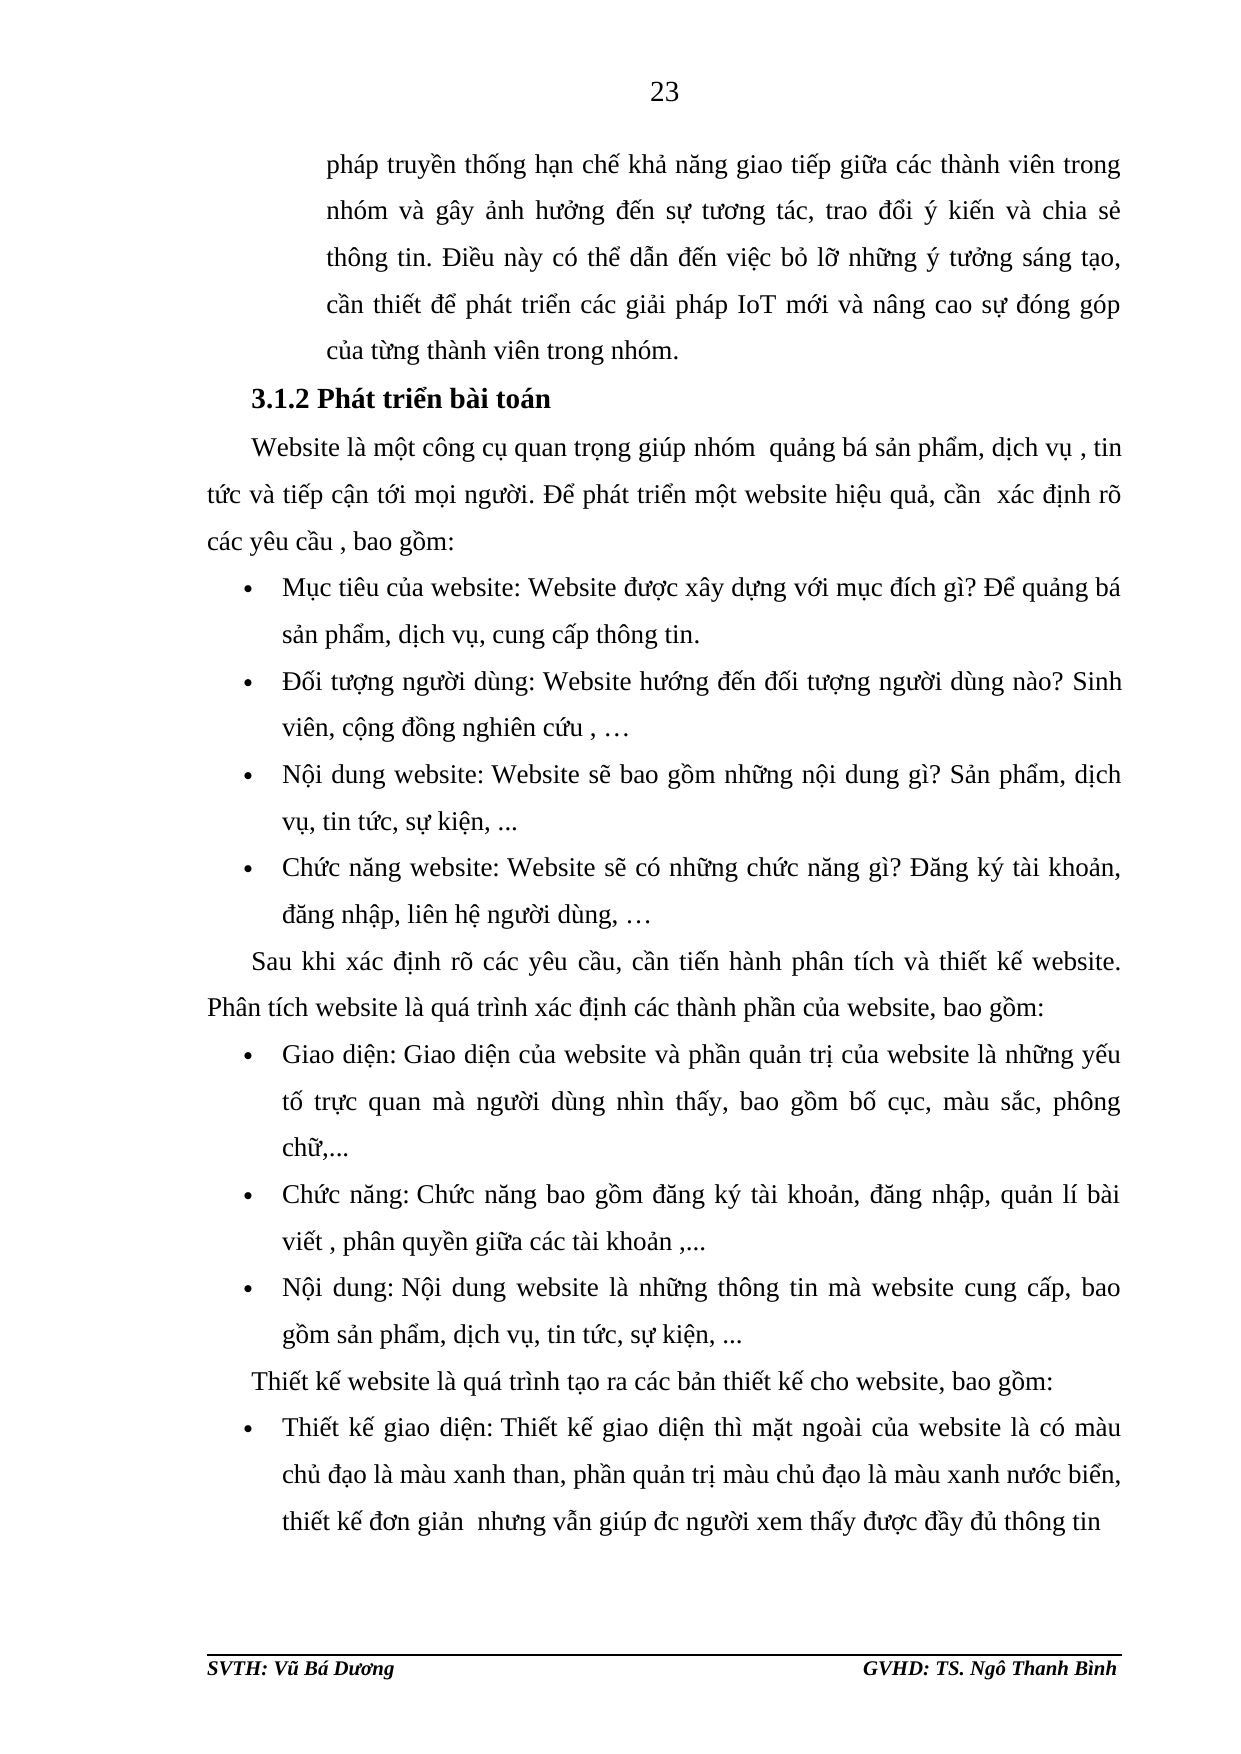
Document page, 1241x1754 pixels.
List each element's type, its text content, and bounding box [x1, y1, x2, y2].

list Chức năng: Chức năng bao gồm đăng ký tài khoản, đăng nhập, quản lí bài viết , phân quyền giữa các tài khoản ,... [244, 1178, 1122, 1256]
list Sau khi xác định rõ các yêu cầu, cần tiến hành phân tích và thiết kế website. Phân tích website là quá trình xác định các thành phần của website, bao gồm: [207, 945, 1122, 1022]
list Thiết kế website là quá trình tạo ra các bản thiết kế cho website, bao gồm: [207, 1365, 1122, 1396]
list Mục tiêu của website: Website được xây dựng với mục đích gì? Để quảng bá sản phẩm, dịch vụ, cung cấp thông tin. [244, 571, 1122, 649]
list Website là một công cụ quan trọng giúp nhóm quảng bá sản phẩm, dịch vụ , tin tức và tiếp cận tới mọi người. Để phát triển một website hiệu quả, cần xác định rõ các yêu cầu , bao gồm: [207, 431, 1122, 556]
list Giao diện: Giao diện của website và phần quản trị của website là những yếu tố trực quan mà người dùng nhìn thấy, bao gồm bố cục, màu sắc, phông chữ,... [244, 1038, 1122, 1162]
list 3.1.2 Phát triển bài toán [207, 381, 1122, 414]
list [289, 148, 1122, 366]
list Đối tượng người dùng: Website hướng đến đối tượng người dùng nào? Sinh viên, cộng đồng nghiên cứu , … [244, 665, 1122, 742]
list Chức năng website: Website sẽ có những chức năng gì? Đăng ký tài khoản, đăng nhập, liên hệ người dùng, … [244, 851, 1122, 929]
list Nội dung: Nội dung website là những thông tin mà website cung cấp, bao gồm sản phẩm, dịch vụ, tin tức, sự kiện, ... [244, 1271, 1122, 1349]
list Nội dung website: Website sẽ bao gồm những nội dung gì? Sản phẩm, dịch vụ, tin tức, sự kiện, ... [244, 758, 1122, 836]
list Thiết kế giao diện: Thiết kế giao diện thì mặt ngoài của website là có màu chủ đạo là màu xanh than, phần quản trị màu chủ đạo là màu xanh nước biển, thiết kế đơn giản nhưng vẫn giúp đc người xem thấy được đầy đủ thông tin [244, 1411, 1122, 1536]
